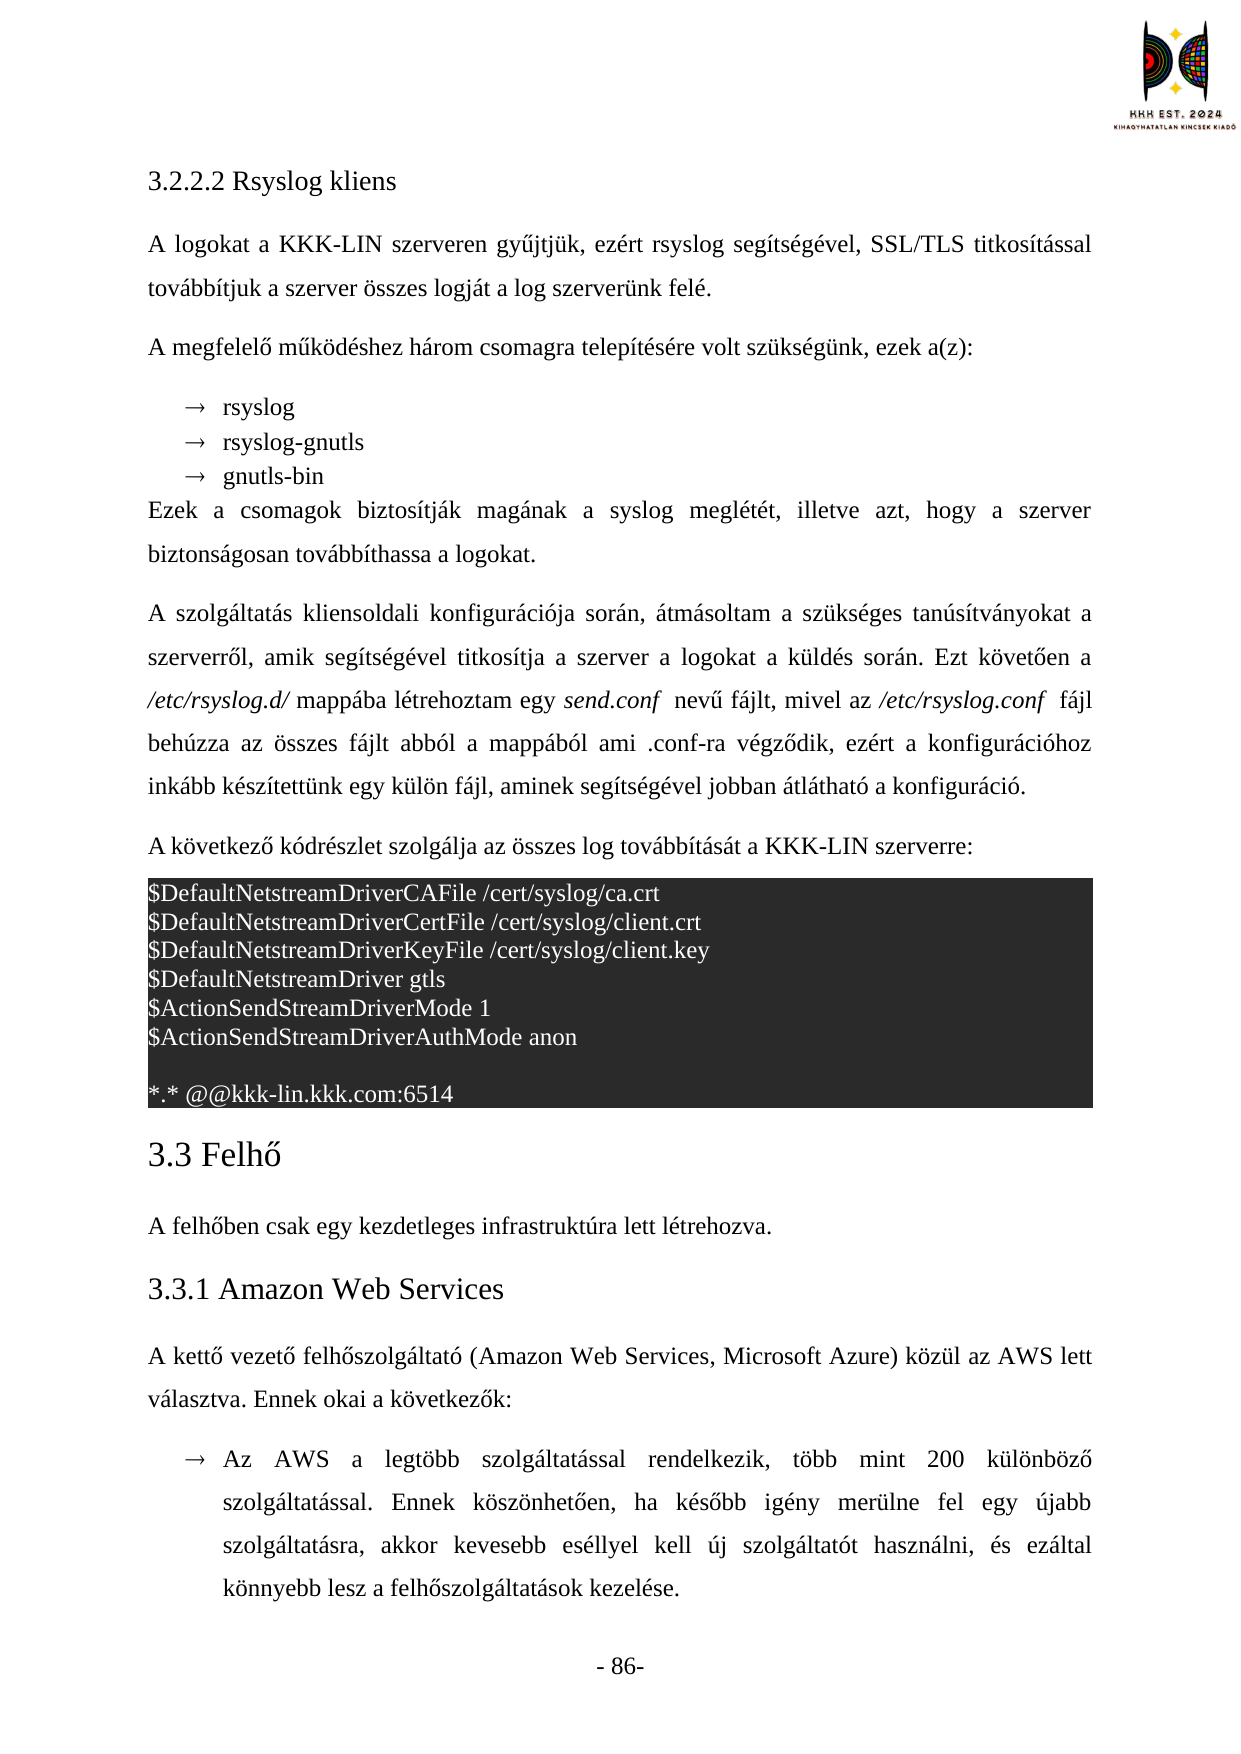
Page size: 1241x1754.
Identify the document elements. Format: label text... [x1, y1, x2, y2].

text A megfelelő működéshez három csomagra telepítésére volt szükségünk, ezek a(z): [148, 332, 1093, 361]
list Az AWS a legtöbb szolgáltatással rendelkezik, több mint 200 különböző szolgáltatással. Ennek köszönhetően, ha később igény merülne fel egy újabb szolgáltatásra, akkor kevesebb eséllyel kell új szolgáltatót használni, és ezáltal könnyebb lesz a felhőszolgáltatások kezelése. [185, 1444, 1093, 1602]
text A kettő vezető felhőszolgáltató (Amazon Web Services, Microsoft Azure) közül az AWS lett választva. Ennek okai a következők: [148, 1341, 1093, 1413]
text A szolgáltatás kliensoldali konfigurációja során, átmásoltam a szükséges tanúsítványokat a szerverről, amik segítségével titkosítja a szerver a logokat a küldés során. Ezt követően a /etc/rsyslog.d/ mappába létrehoztam egy send.conf nevű fájlt, mivel az /etc/rsyslog.conf fájl behúzza az összes fájlt abból a mappából ami .conf-ra végződik, ezért a konfigurációhoz inkább készítettünk egy külön fájl, aminek segítségével jobban átlátható a konfiguráció. [148, 598, 1093, 800]
text $DefaultNetstreamDriverCAFile /cert/syslog/ca.crt [148, 878, 1093, 907]
text *.* @@kkk-lin.kkk.com:6514 [148, 1079, 1093, 1108]
list rsyslog-gnutls [185, 427, 1093, 455]
text $ActionSendStreamDriverAuthMode anon [148, 1022, 1093, 1050]
text A logokat a KKK-LIN szerveren gyűjtjük, ezért rsyslog segítségével, SSL/TLS titkosítással továbbítjuk a szerver összes logját a log szerverünk felé. [148, 229, 1093, 301]
picture [1105, 9, 1241, 135]
text $ActionSendStreamDriverMode 1 [148, 993, 1093, 1022]
text 3.3.1 Amazon Web Services [148, 1271, 1093, 1306]
text 3.3 Felhő [148, 1133, 1093, 1174]
text A következő kódrészlet szolgálja az összes log továbbítását a KKK-LIN szerverre: [148, 831, 1093, 859]
text Ezek a csomagok biztosítják magának a syslog meglétét, illetve azt, hogy a szerver biztonságosan továbbíthassa a logokat. [148, 496, 1093, 567]
list gnutls-bin [185, 461, 1093, 490]
text $DefaultNetstreamDriverCertFile /cert/syslog/client.crt [148, 907, 1093, 935]
text A felhőben csak egy kezdetleges infrastruktúra lett létrehozva. [148, 1211, 1093, 1239]
text 3.2.2.2 Rsyslog kliens [148, 164, 1093, 197]
list rsyslog [185, 392, 1093, 421]
text $DefaultNetstreamDriver gtls [148, 964, 1093, 993]
text $DefaultNetstreamDriverKeyFile /cert/syslog/client.key [148, 935, 1093, 964]
